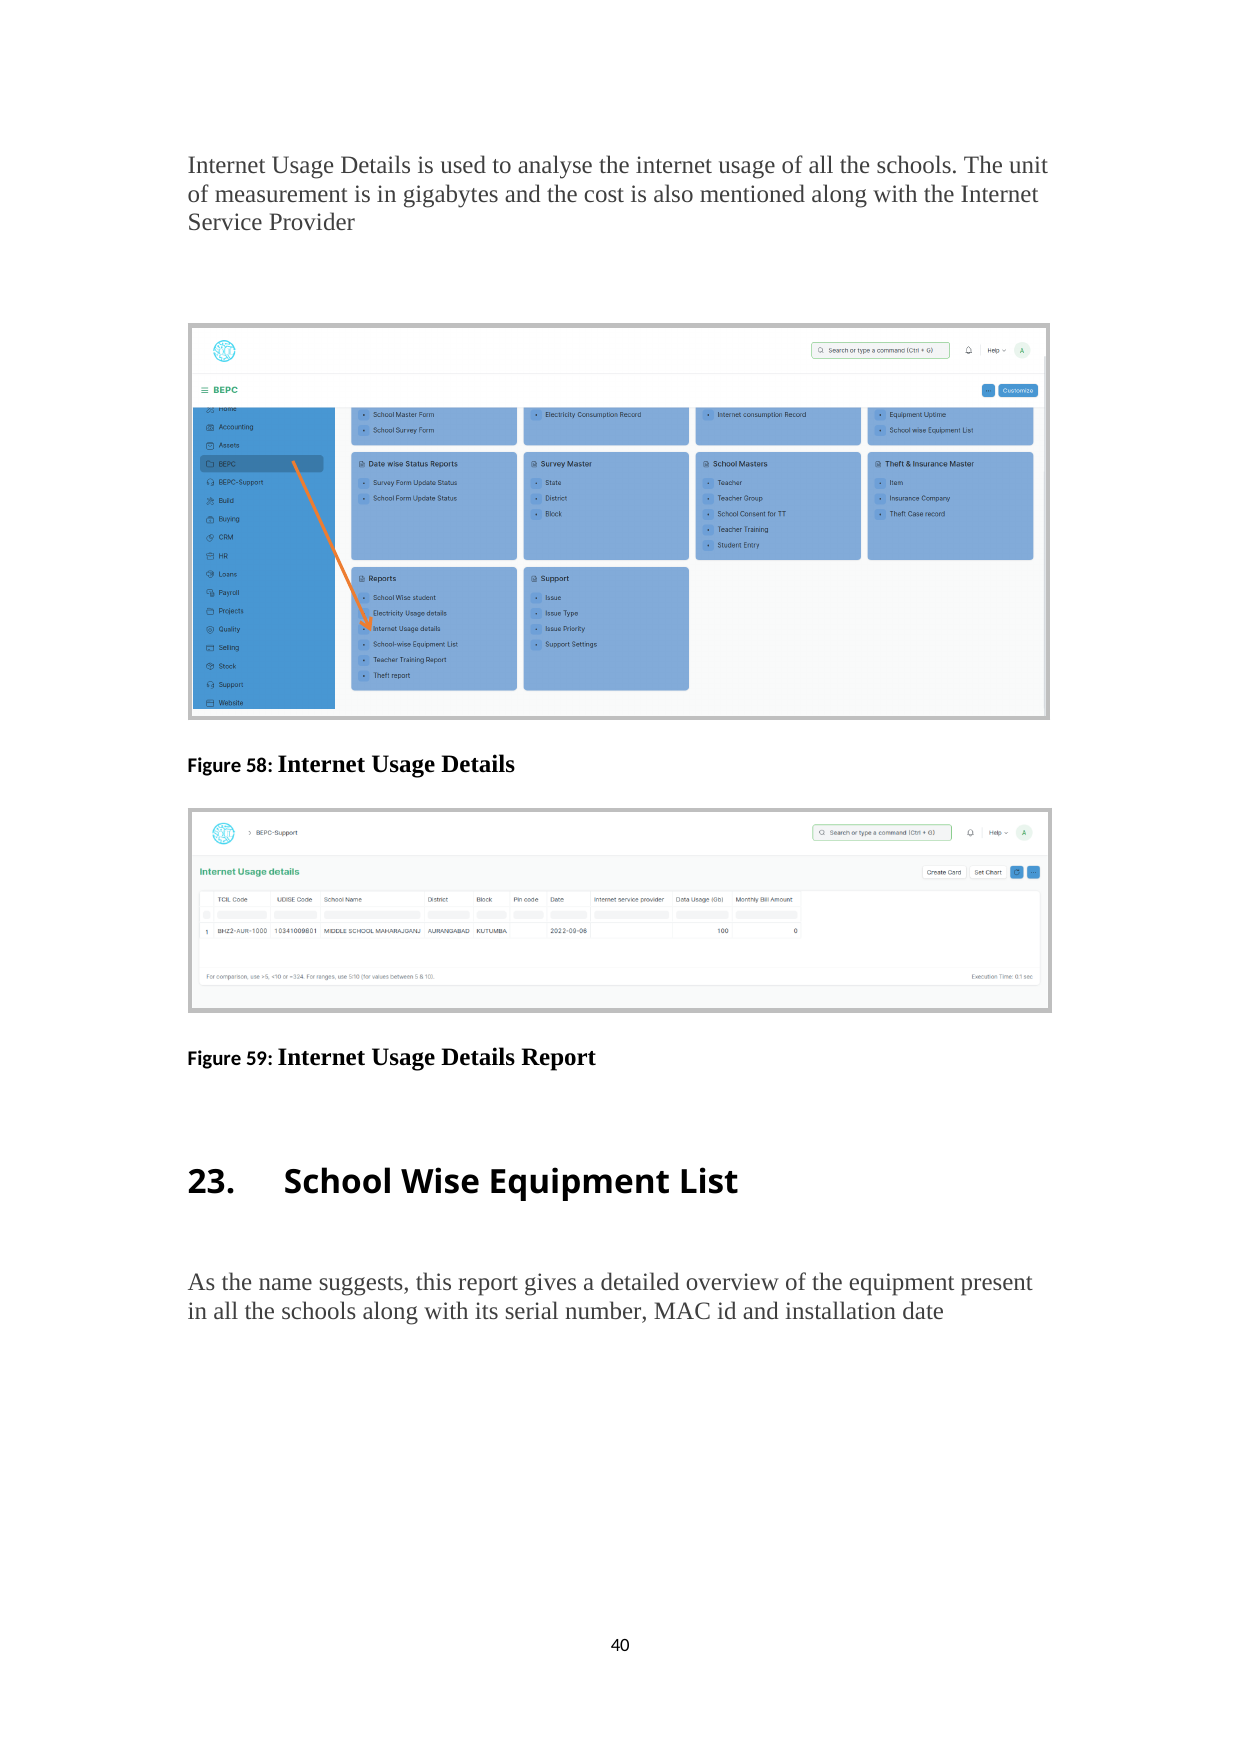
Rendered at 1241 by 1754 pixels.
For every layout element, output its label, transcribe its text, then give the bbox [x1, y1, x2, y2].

list Figure 59: Internet Usage Details Report [187, 1042, 1053, 1071]
list Internet Usage Details is used to analyse the internet usage of all the schools. The unit of measurement is in gigabytes and the cost is also mentioned along with the Internet Service Provider [187, 150, 1053, 236]
list Figure 58: Internet Usage Details [187, 749, 1053, 778]
subtitle School Wise Equipment List [187, 1158, 1053, 1203]
list As the name suggests, this report gives a detailed overview of the equipment present in all the schools along with its serial number, MAC id and installation date [187, 1267, 1053, 1325]
picture [192, 812, 1048, 1008]
picture [192, 328, 1046, 716]
